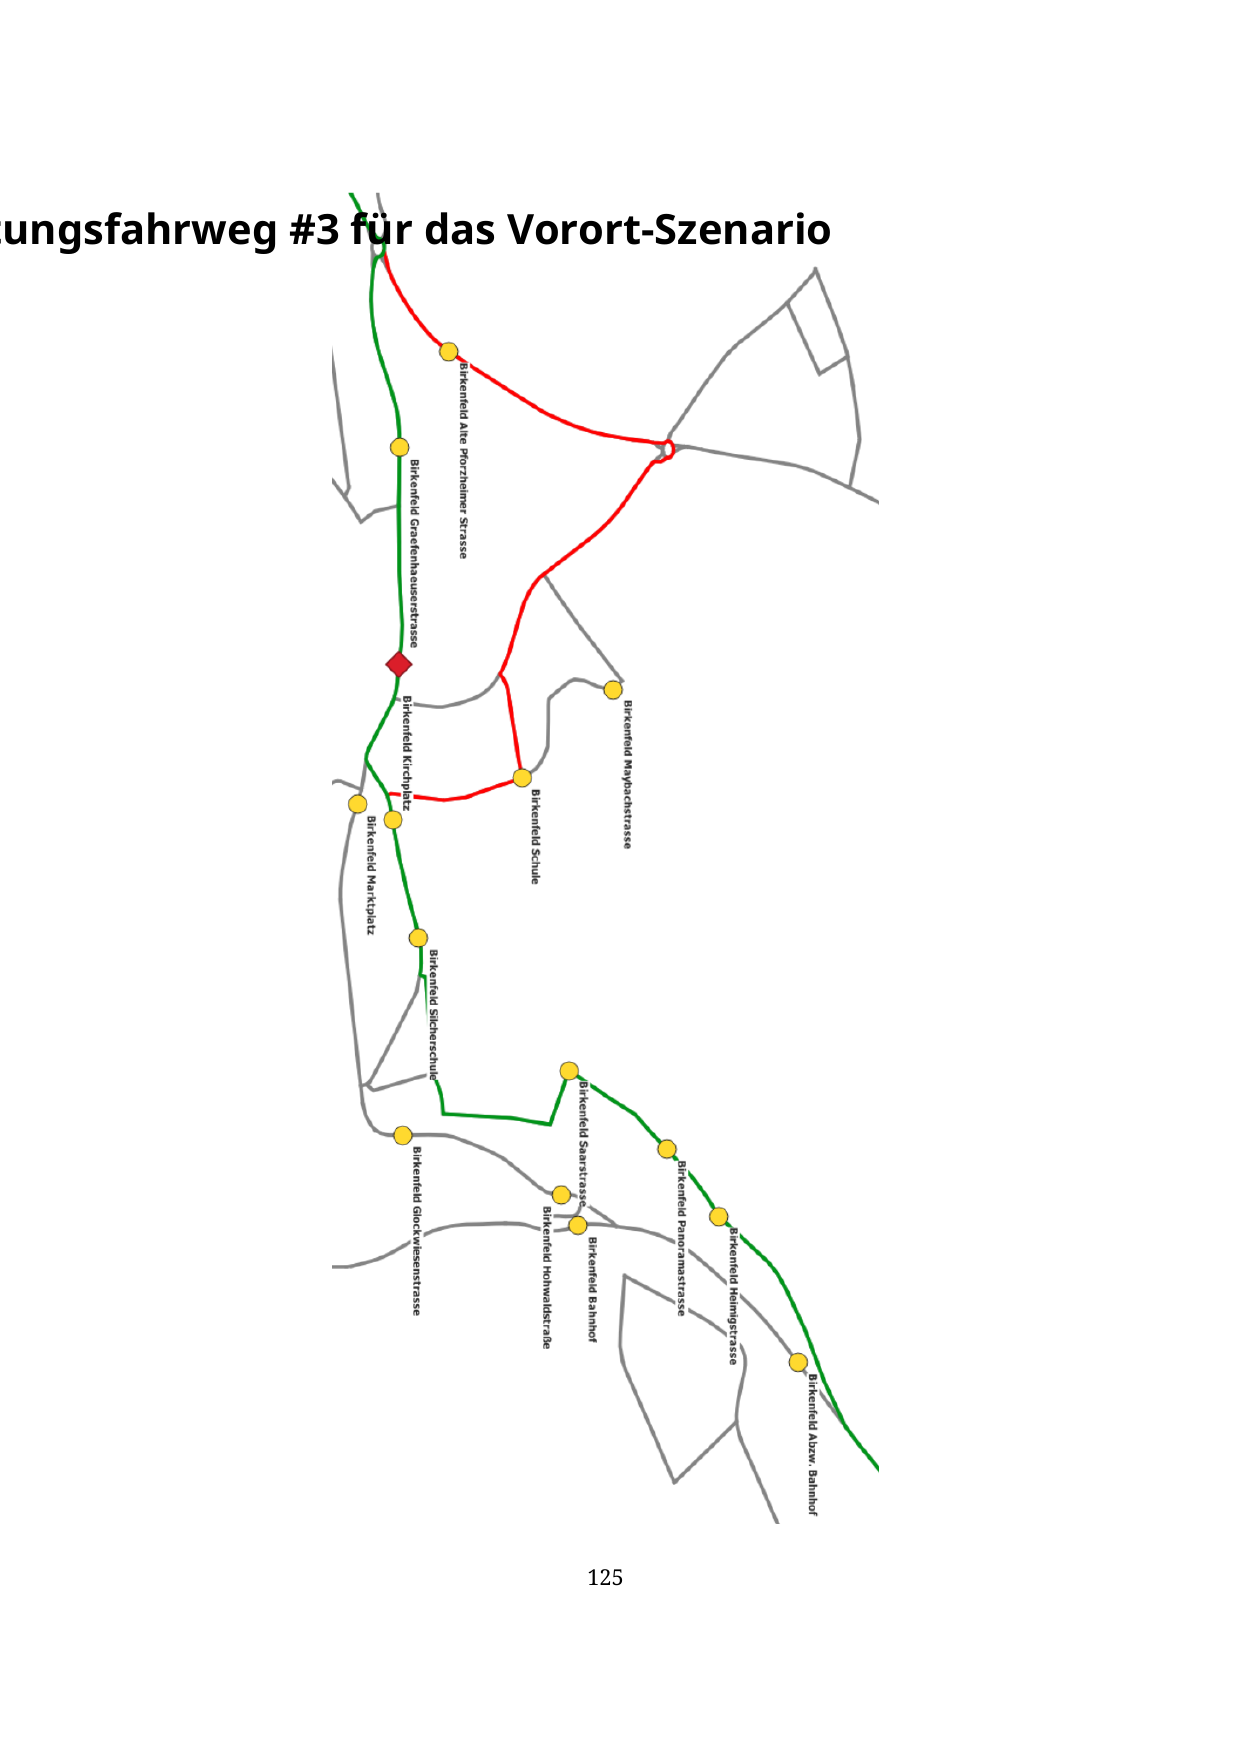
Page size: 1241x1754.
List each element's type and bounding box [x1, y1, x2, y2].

picture [332, 194, 879, 1523]
